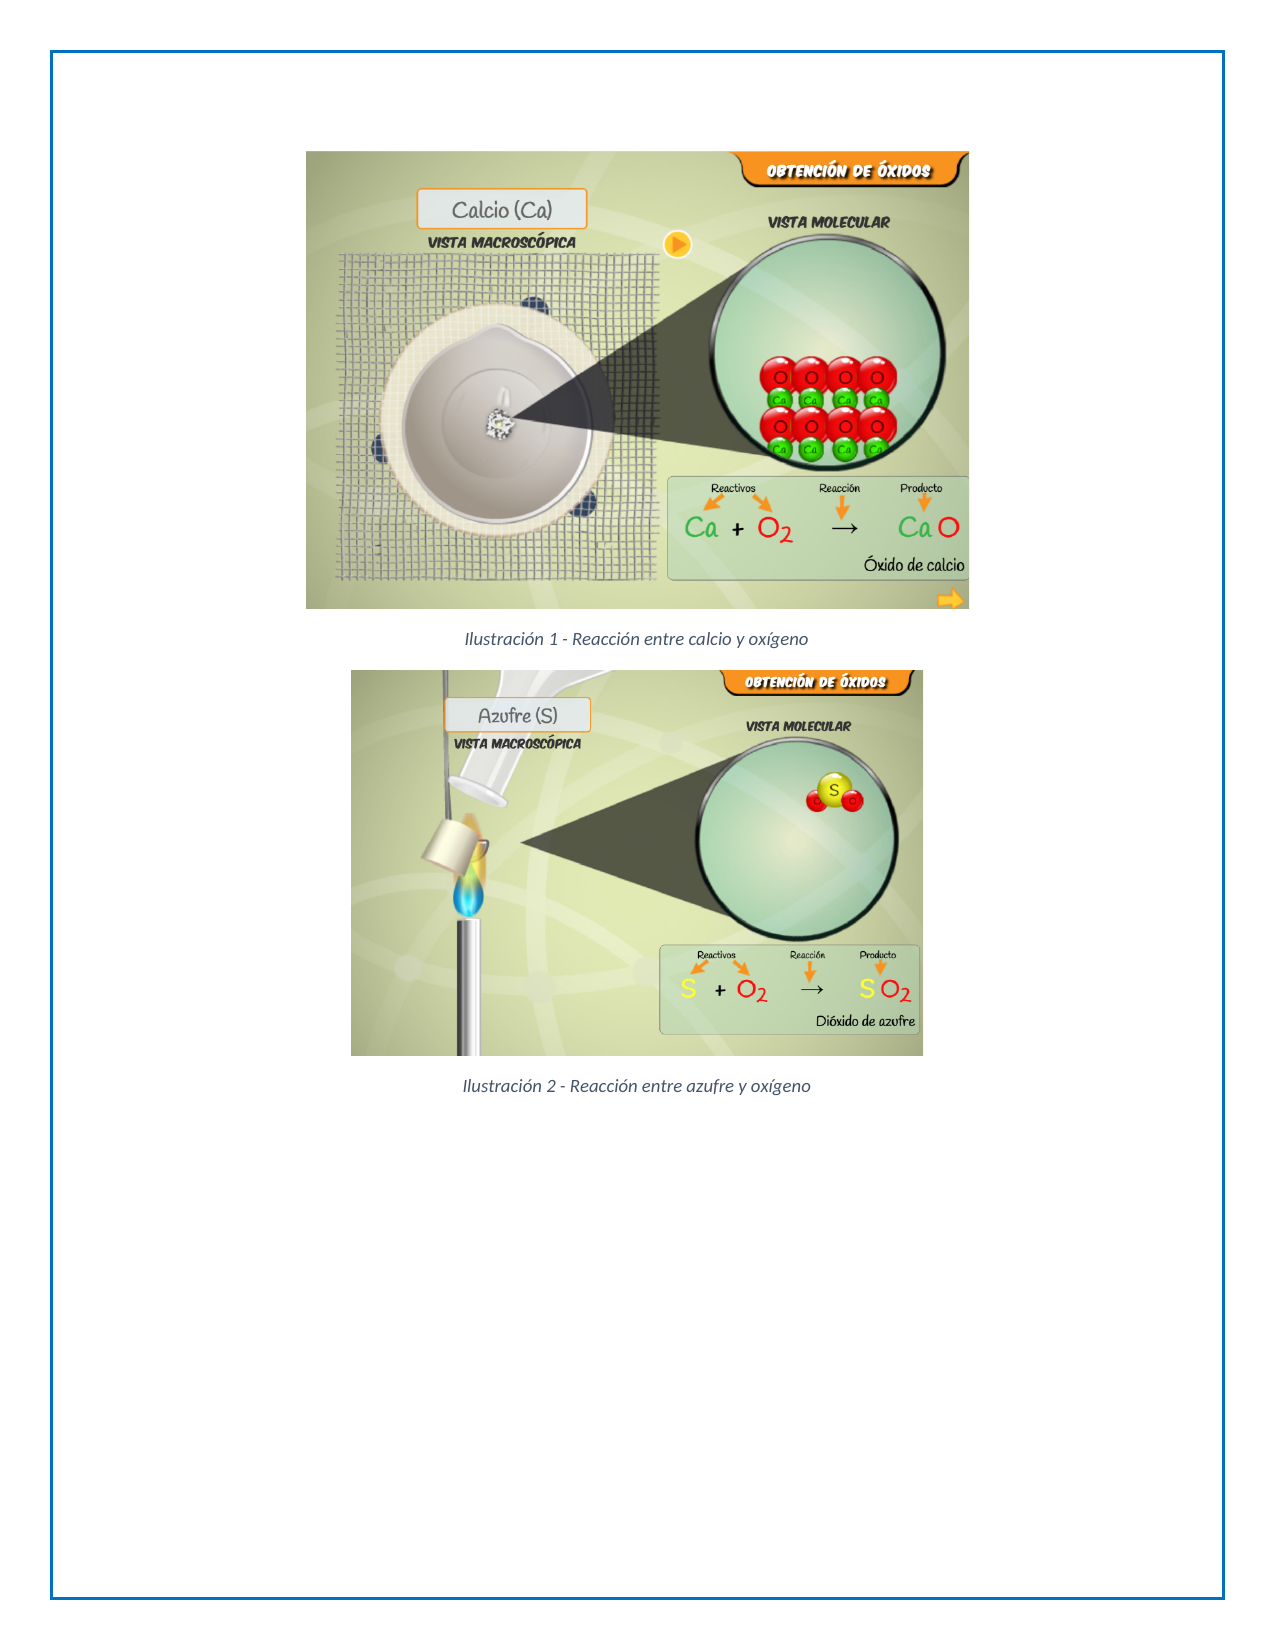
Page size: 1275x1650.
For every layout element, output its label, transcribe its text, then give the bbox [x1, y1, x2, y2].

text Ilustración 2 - Reacción entre azufre y oxígeno [177, 1075, 1098, 1098]
text Ilustración 1 - Reacción entre calcio y oxígeno [177, 627, 1098, 650]
picture [351, 670, 924, 1056]
picture [306, 147, 970, 609]
